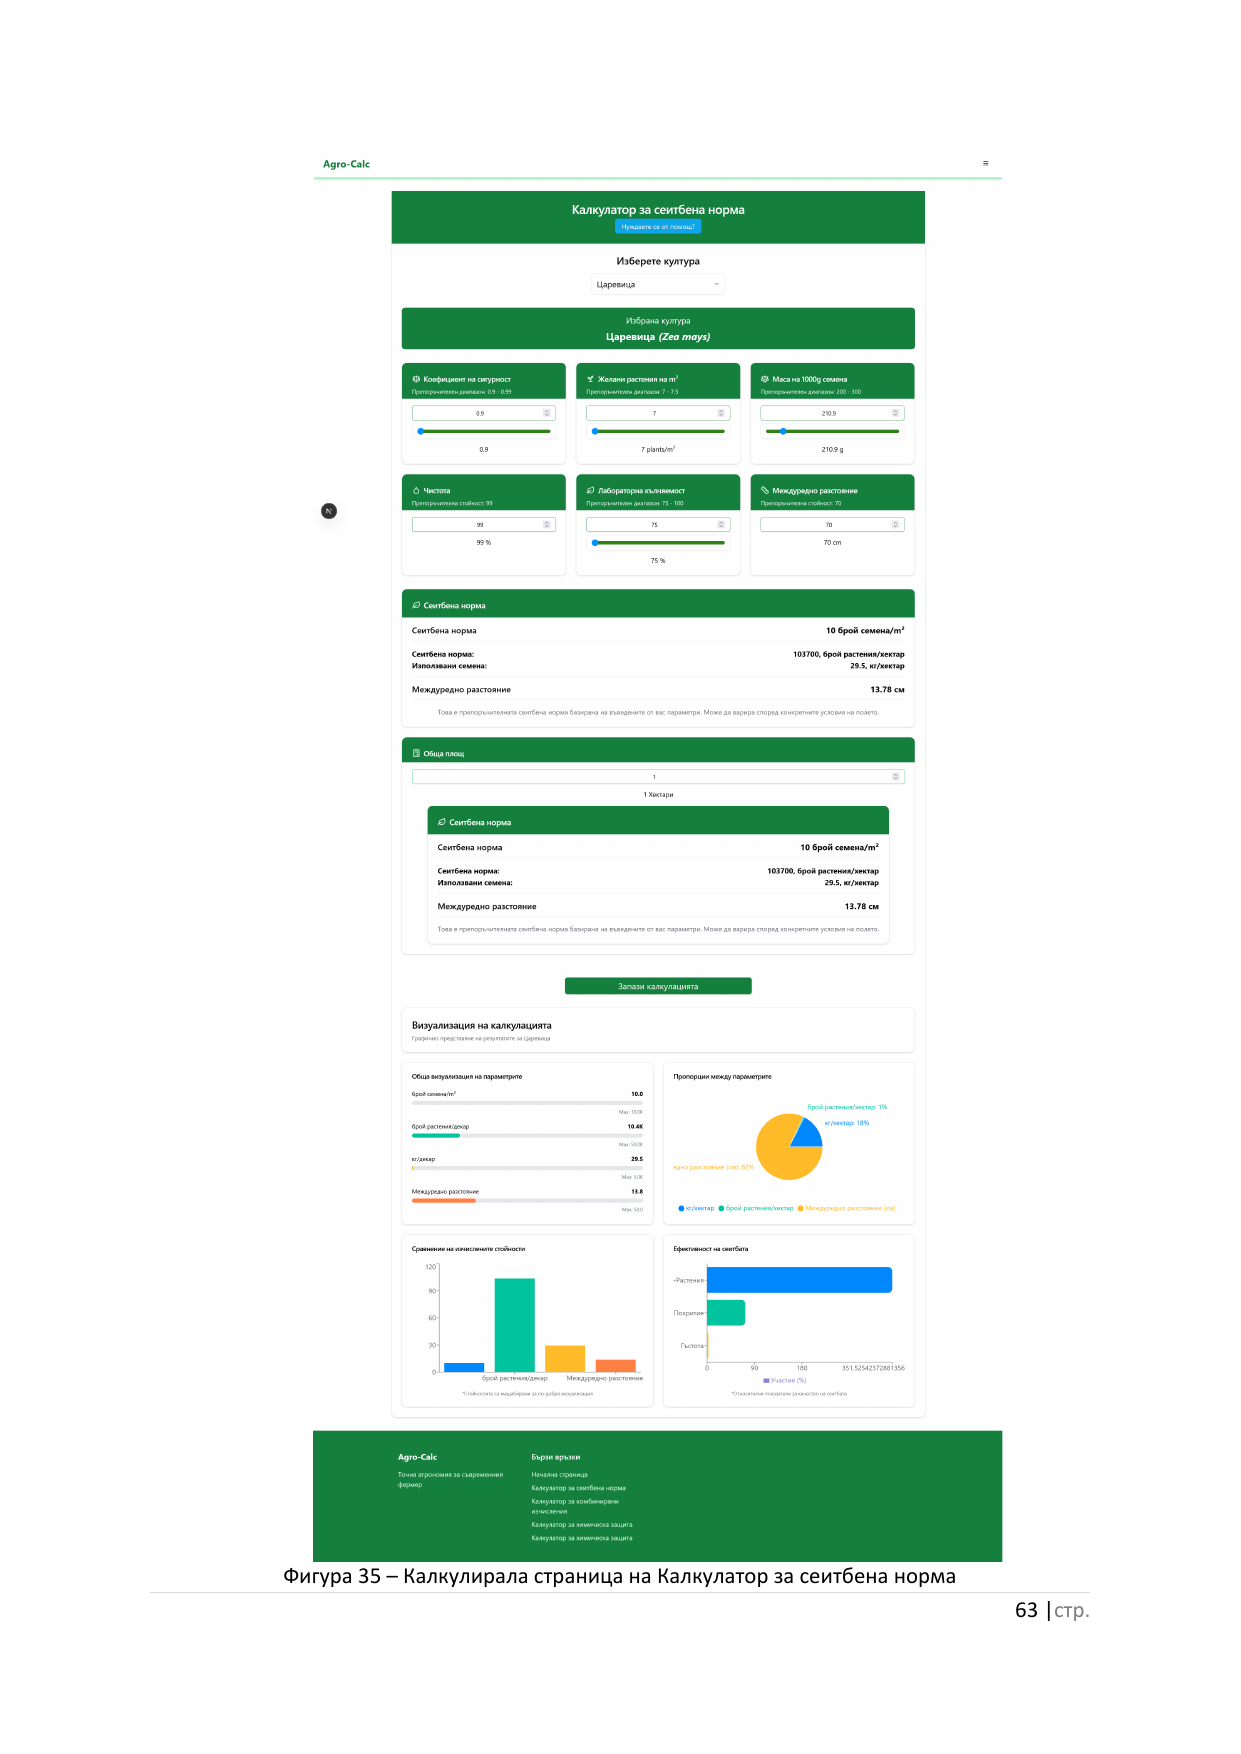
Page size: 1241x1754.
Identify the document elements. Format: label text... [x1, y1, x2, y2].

picture [313, 150, 1003, 1562]
text Фигура 35 – Калкулирала страница на Калкулатор за сеитбена норма [150, 1561, 1090, 1589]
